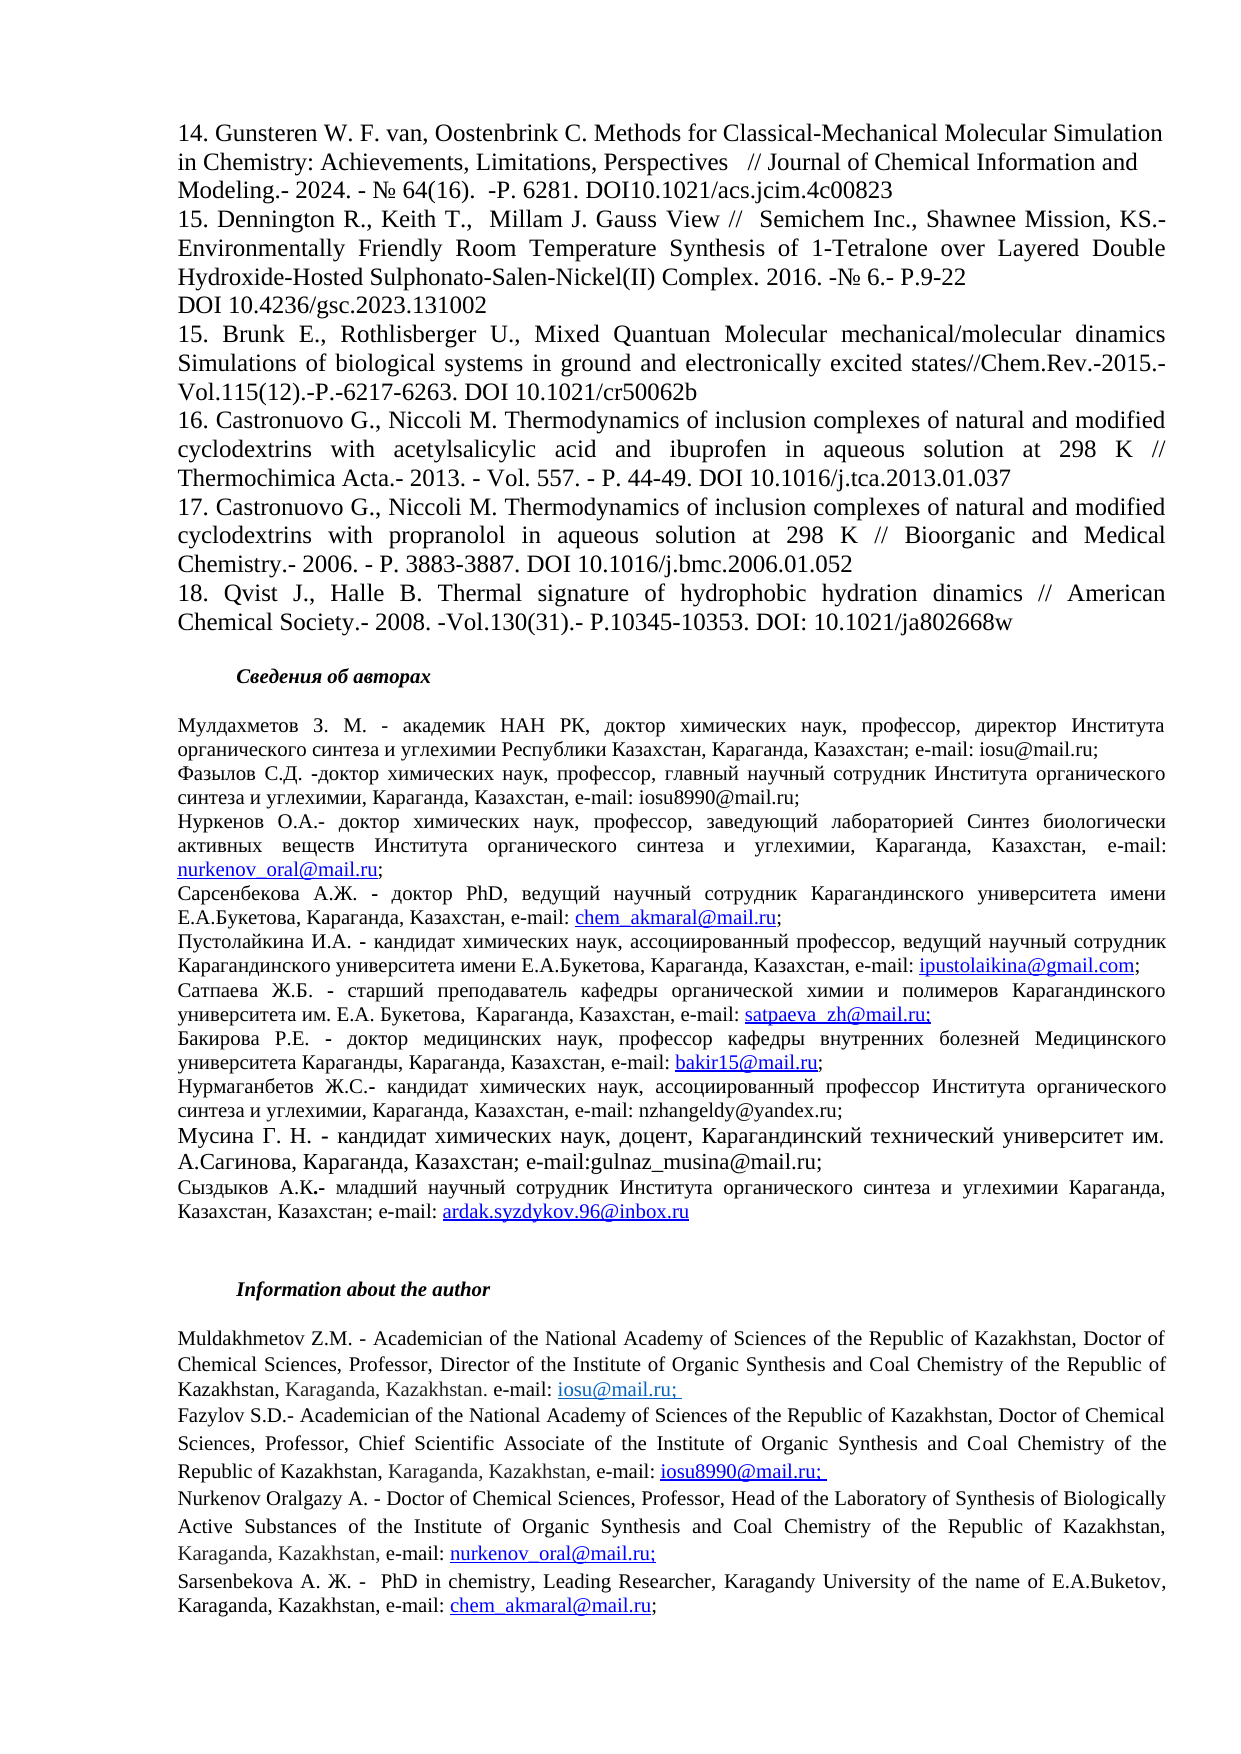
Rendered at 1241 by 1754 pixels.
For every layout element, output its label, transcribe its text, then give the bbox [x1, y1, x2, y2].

text Сатпаева Ж.Б. - старший преподаватель кафедры органической химии и полимеров Карагандинского университета им. Е.А. Букетова, Kaраганда, Kaзахстан, e-mail: satpaeva_zh@mail.ru; [177, 977, 1167, 1026]
text Фазылов С.Д. -доктор химических наук, профессор, главный научный сотрудник Института органического синтеза и углехимии, Караганда, Казахстан, e-mail: iosu8990@mail.ru; [177, 761, 1167, 809]
text Nurkenov Oralgazy A. - Doctor of Chemical Sciences, Professor, Head of the Laboratory of Synthesis of Biologically Active Substances of the Institute of Organic Synthesis and Coal Chemistry of the Republic of Kazakhstan, Karaganda, Kazakhstan, е-mail: nurkenov_oral@mail.ru; [177, 1486, 1167, 1565]
text Бакирова Р.Е. - доктор медицинских наук, профессор кафедры внутренних болезней Медицинского университета Караганды, Караганда, Казахстан, e-mail: bakir15@mail.ru; [177, 1026, 1167, 1074]
text Сыздыков А.К.- младший научный сотрудник Института органического синтеза и углехимии Караганда, Казахстан, Казахстан; e-mail: ardak.syzdykov.96@inbox.ru [177, 1174, 1167, 1223]
text Сарсенбекова А.Ж. - доктор PhD, ведущий научный сотрудник Карагандинского университета имени Е.А.Букетова, Kaраганда, Kaзахстан, e-mail: chem_akmaral@mail.ru; [177, 881, 500, 929]
text 15. Brunk E., Rothlisberger U., Mixed Quantuan Molecular mechanical/molecular dinamics Simulations of biological systems in ground and electronically excited states//Chem.Rev.-2015.-Vol.115(12).-P.-6217-6263. DOI 10.1021/cr50062b [177, 319, 1167, 406]
text Мусина Г. Н. - кандидат химических наук, доцент, Карагандинский технический университет им. А.Сагинова, Караганда, Казахстан; e-mail:gulnaz_musina@mail.ru; [177, 1122, 1167, 1174]
text Сарсенбекова А.Ж. - доктор PhD, ведущий научный сотрудник Карагандинского университета имени Е.А.Букетова, Kaраганда, Kaзахстан, e-mail: chem_akmaral@mail.ru; [505, 881, 1167, 929]
text Пустолайкина И.А. - кандидат химических наук, ассоциированный профессор, ведущий научный сотрудник Карагандинского университета имени Е.А.Букетова, Kaраганда, Kaзахстан, е-mail: ipustolaikina@gmail.com; [177, 929, 1167, 977]
text Мулдахметов З. М. - академик НАН РК, доктор химических наук, профессор, директор Института органического синтеза и углехимии Республики Казахстан, Караганда, Казахстан; e-mail: iosu@mail.ru; [177, 713, 1167, 761]
text Сведения об авторах [177, 664, 1167, 688]
text Fazylov S.D.- Academician of the National Academy of Sciences of the Republic of Kazakhstan, Doctor of Chemical Sciences, Professor, Chief Scientific Associate of the Institute of Organic Synthesis and Coal Chemistry of the Republic of Kazakhstan, Karaganda, Kazakhstan, е-mail: iosu8990@mail.ru; [177, 1403, 1167, 1483]
text Muldakhmetov Z.M. - Academician of the National Academy of Sciences of the Republic of Kazakhstan, Doctor of Chemical Sciences, Professor, Director of the Institute of Organic Synthesis and Coal Chemistry of the Republic of Kazakhstan, Karaganda, Kazakhstan. е-mail: iosu@mail.ru; [177, 1326, 1167, 1401]
text Information about the author [177, 1277, 1167, 1301]
text Нурмаганбетов Ж.С.- кандидат химических наук, ассоциированный профессор Института органического синтеза и углехимии, Караганда, Казахстан, e-mail: nzhangeldy@yandex.ru; [177, 1074, 1167, 1122]
text Sarsenbekova А. Ж. - PhD in chemistry, Leading Researcher, Karagandy University of the name of E.A.Buketov, Karaganda, Kazakhstan, e-mail: chem_akmaral@mail.ru; [380, 1569, 1167, 1617]
text 14. Gunsteren W. F. van, Oostenbrink C. Methods for Classical-Mechanical Molecular Simulation in Chemistry: Achievements, Limitations, Perspectives // Journal of Chemical Information and Modeling.- 2024. - № 64(16). -Р. 6281. DOI10.1021/acs.jcim.4c00823 [177, 118, 1167, 204]
text 15. Dennington R., Keith T., Millam J. Gauss View // Semichem Inc., Shawnee Mission, KS.- Environmentally Friendly Room Temperature Synthesis of 1-Tetralone over Layered Double Hydroxide-Hosted Sulphonato-Salen-Nickel(II) Complex. 2016. -№ 6.- P.9-22 [208, 204, 1167, 233]
text 16. Castronuovo G., Niccoli M. Thermodynamics of inclusion complexes of natural and modified cyclodextrins with acetylsalicylic acid and ibuprofen in aqueous solution at 298 K // Thermochimica Acta.- 2013. - Vol. 557. - Р. 44-49. DOI 10.1016/j.tca.2013.01.037 [177, 406, 1167, 492]
text DOI 10.4236/gsc.2023.131002 [177, 291, 1167, 319]
text 18. Qvist J., Halle B. Thermal signature of hydrophobic hydration dinamics // American Chemical Society.- 2008. -Vol.130(31).- Р.10345-10353. DOI: 10.1021/ja802668w [177, 578, 1167, 636]
text Нуркенов О.А.- доктор химических наук, профессор, заведующий лабораторией Синтез биологически активных веществ Института органического синтеза и углехимии, Караганда, Казахстан, e-mail: nurkenov_oral@mail.ru; [177, 809, 1167, 881]
text 17. Сastronuovo G., Niccoli M. Thermodynamics of inclusion complexes of natural and modified cyclodextrins with propranolol in aqueous solution at 298 K // Bioorganic and Medical Chemistry.- 2006. - Р. 3883-3887. DOI 10.1016/j.bmc.2006.01.052 [177, 492, 1167, 578]
